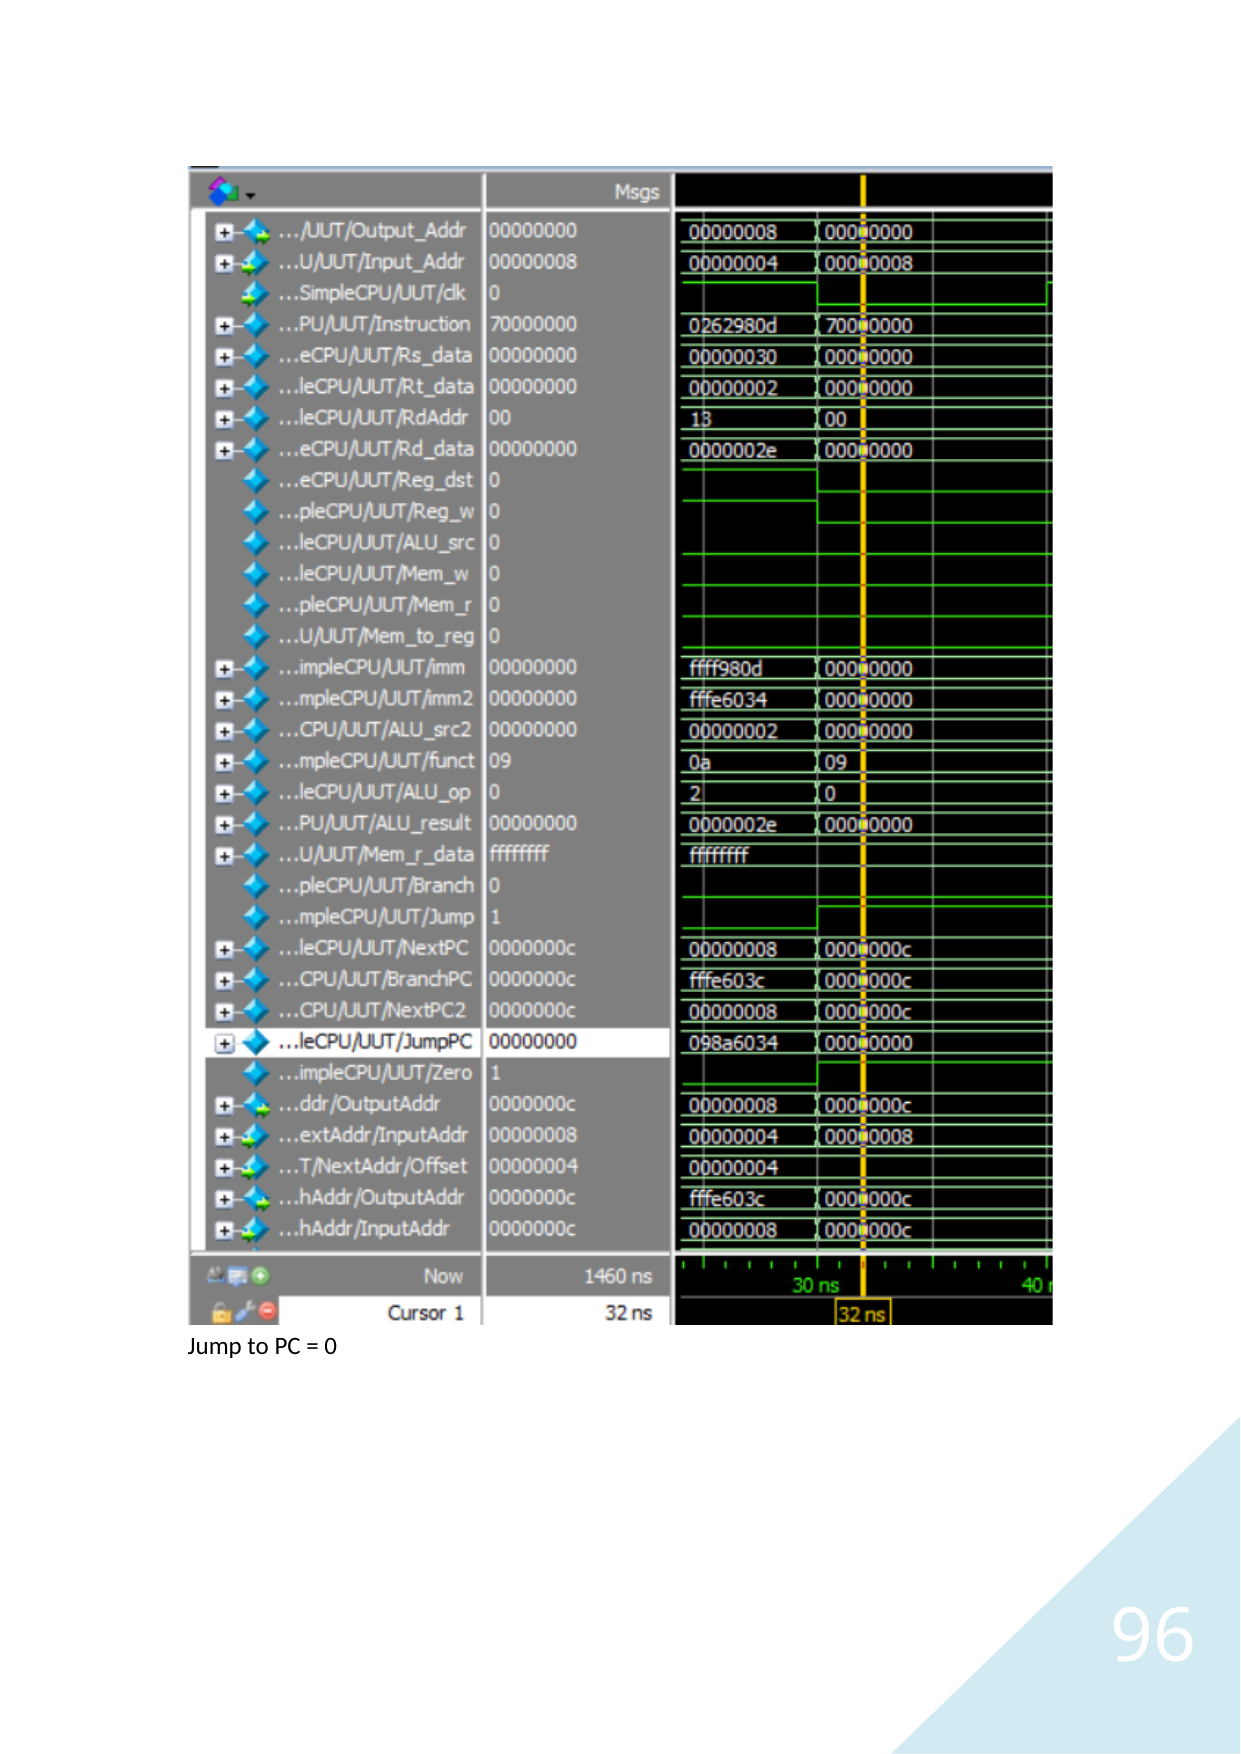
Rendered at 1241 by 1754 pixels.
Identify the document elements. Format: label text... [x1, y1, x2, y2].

text Jump to PC = 0 [187, 1327, 1053, 1364]
picture [187, 166, 1053, 1325]
